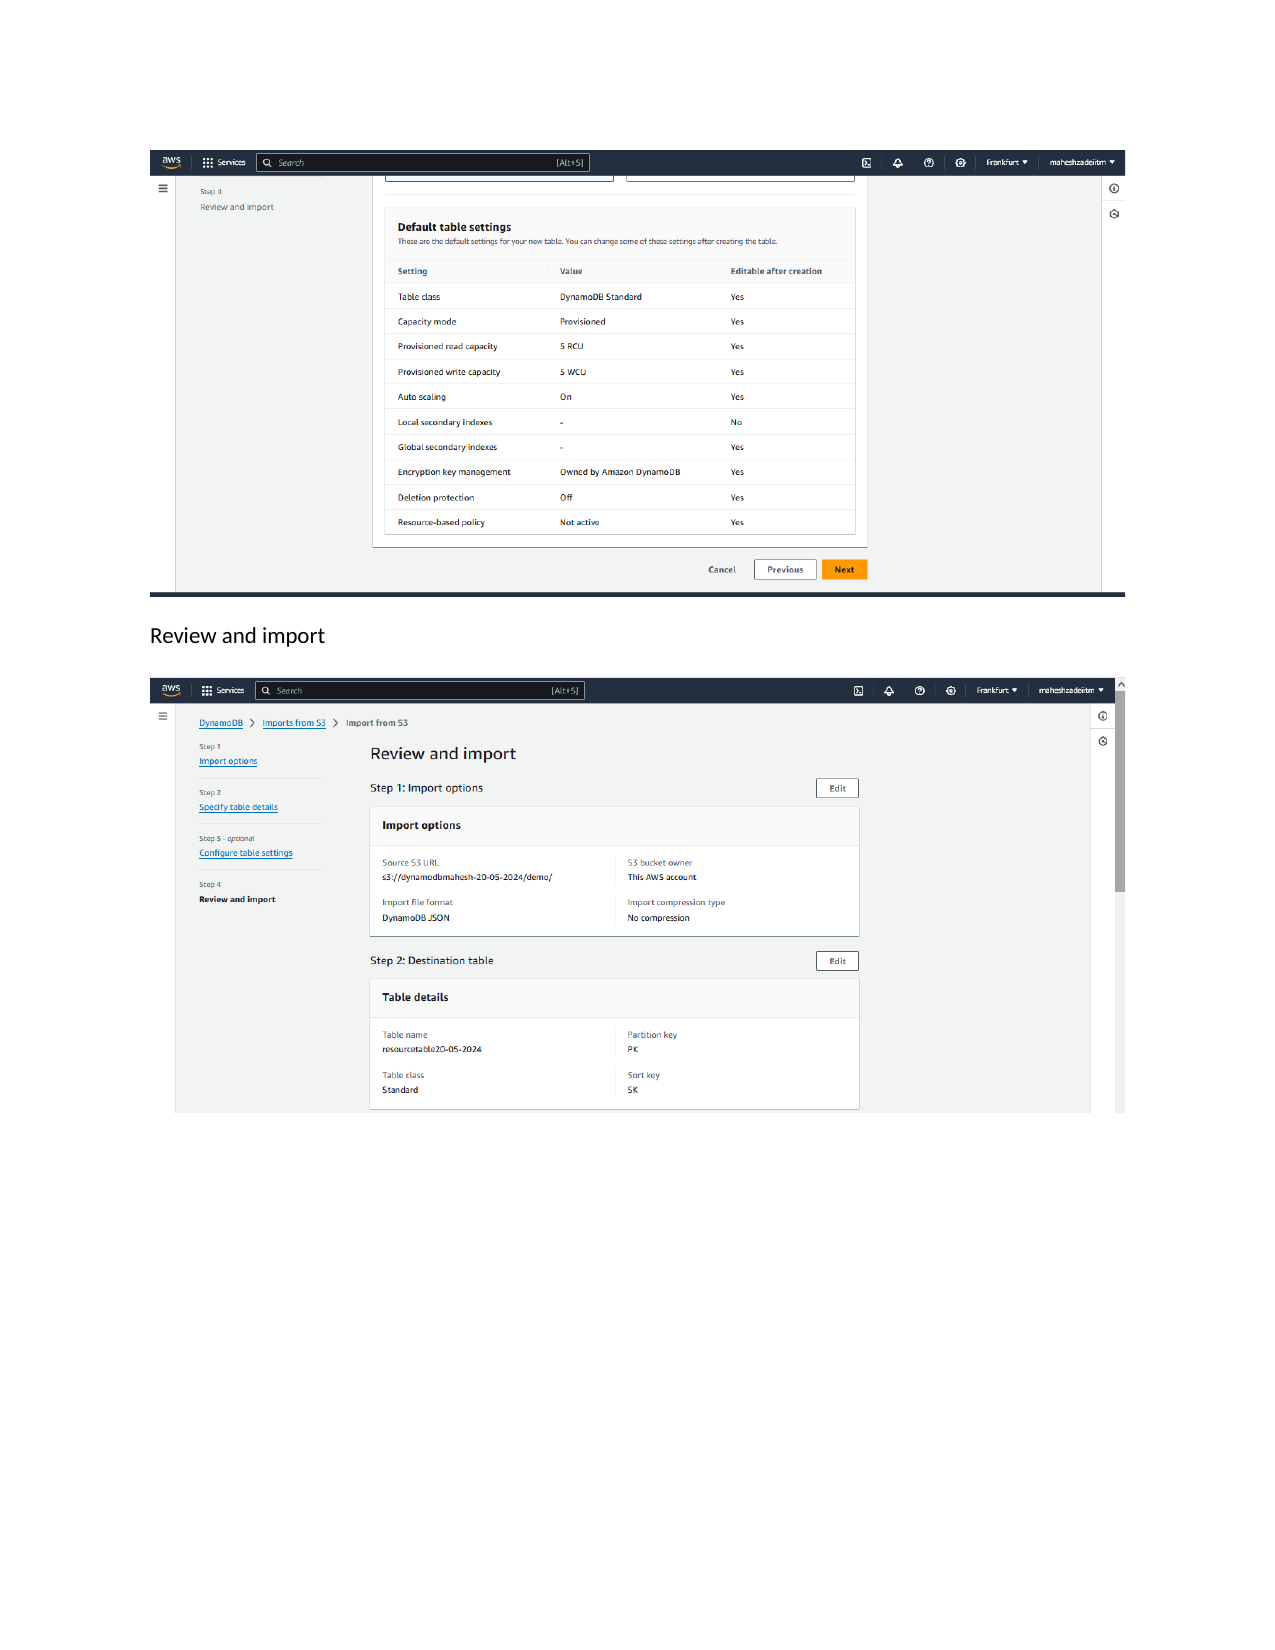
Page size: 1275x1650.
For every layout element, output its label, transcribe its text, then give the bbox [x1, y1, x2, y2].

picture [150, 674, 1125, 1113]
picture [150, 150, 1125, 597]
text Review and import [150, 621, 1125, 649]
